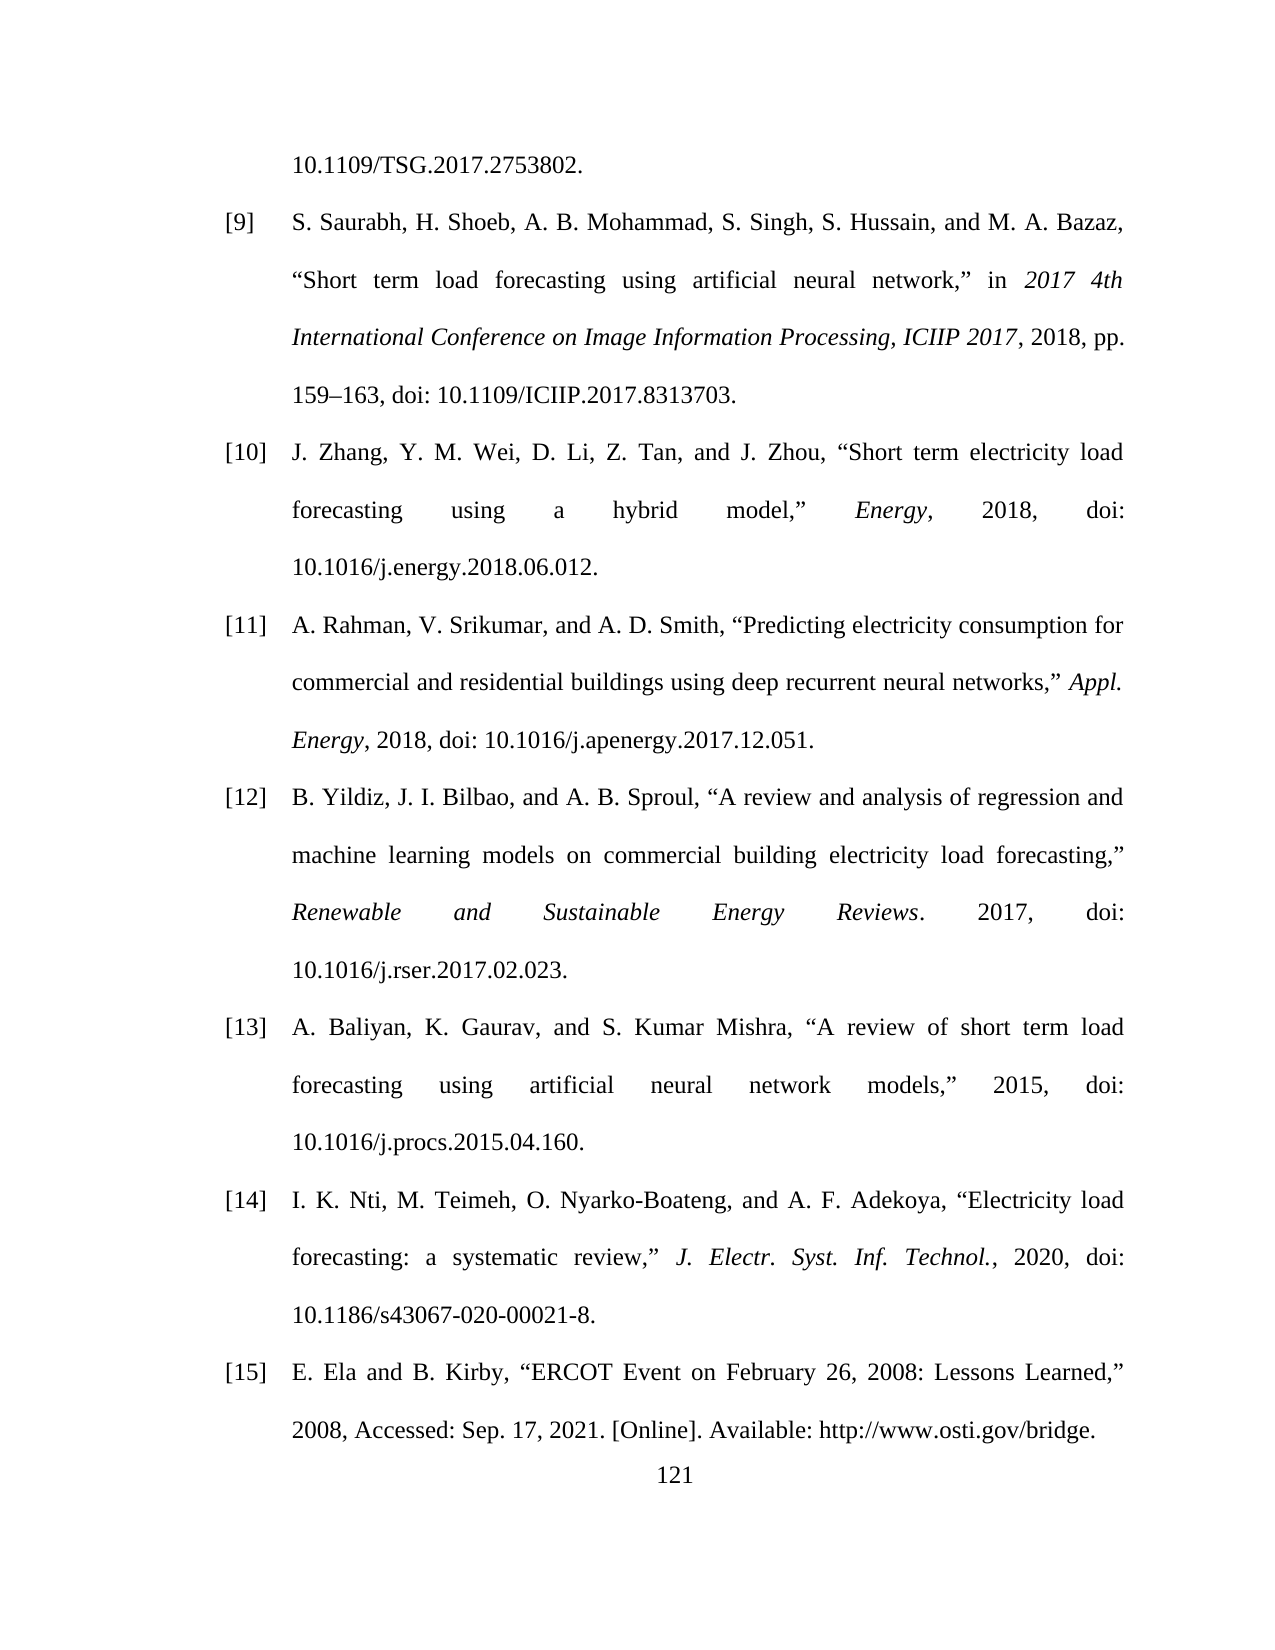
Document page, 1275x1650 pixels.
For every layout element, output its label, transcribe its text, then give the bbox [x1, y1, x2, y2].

text [13] A. Baliyan, K. Gaurav, and S. Kumar Mishra, “A review of short term load forecasting using artificial neural network models,” 2015, doi: 10.1016/j.procs.2015.04.160. [225, 1012, 1125, 1156]
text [225, 150, 1125, 179]
text [14] I. K. Nti, M. Teimeh, O. Nyarko-Boateng, and A. F. Adekoya, “Electricity load forecasting: a systematic review,” J. Electr. Syst. Inf. Technol., 2020, doi: 10.1186/s43067-020-00021-8. [225, 1185, 1125, 1329]
text [10] J. Zhang, Y. M. Wei, D. Li, Z. Tan, and J. Zhou, “Short term electricity load forecasting using a hybrid model,” Energy, 2018, doi: 10.1016/j.energy.2018.06.012. [225, 437, 1125, 581]
text [9] S. Saurabh, H. Shoeb, A. B. Mohammad, S. Singh, S. Hussain, and M. A. Bazaz, “Short term load forecasting using artificial neural network,” in 2017 4th International Conference on Image Information Processing, ICIIP 2017, 2018, pp. 159–163, doi: 10.1109/ICIIP.2017.8313703. [225, 207, 1125, 409]
text [12] B. Yildiz, J. I. Bilbao, and A. B. Sproul, “A review and analysis of regression and machine learning models on commercial building electricity load forecasting,” Renewable and Sustainable Energy Reviews. 2017, doi: 10.1016/j.rser.2017.02.023. [225, 782, 1125, 984]
text [15] E. Ela and B. Kirby, “ERCOT Event on February 26, 2008: Lessons Learned,” 2008, Accessed: Sep. 17, 2021. [Online]. Available: http://www.osti.gov/bridge. [225, 1357, 1125, 1444]
text [11] A. Rahman, V. Srikumar, and A. D. Smith, “Predicting electricity consumption for commercial and residential buildings using deep recurrent neural networks,” Appl. Energy, 2018, doi: 10.1016/j.apenergy.2017.12.051. [225, 610, 1125, 754]
